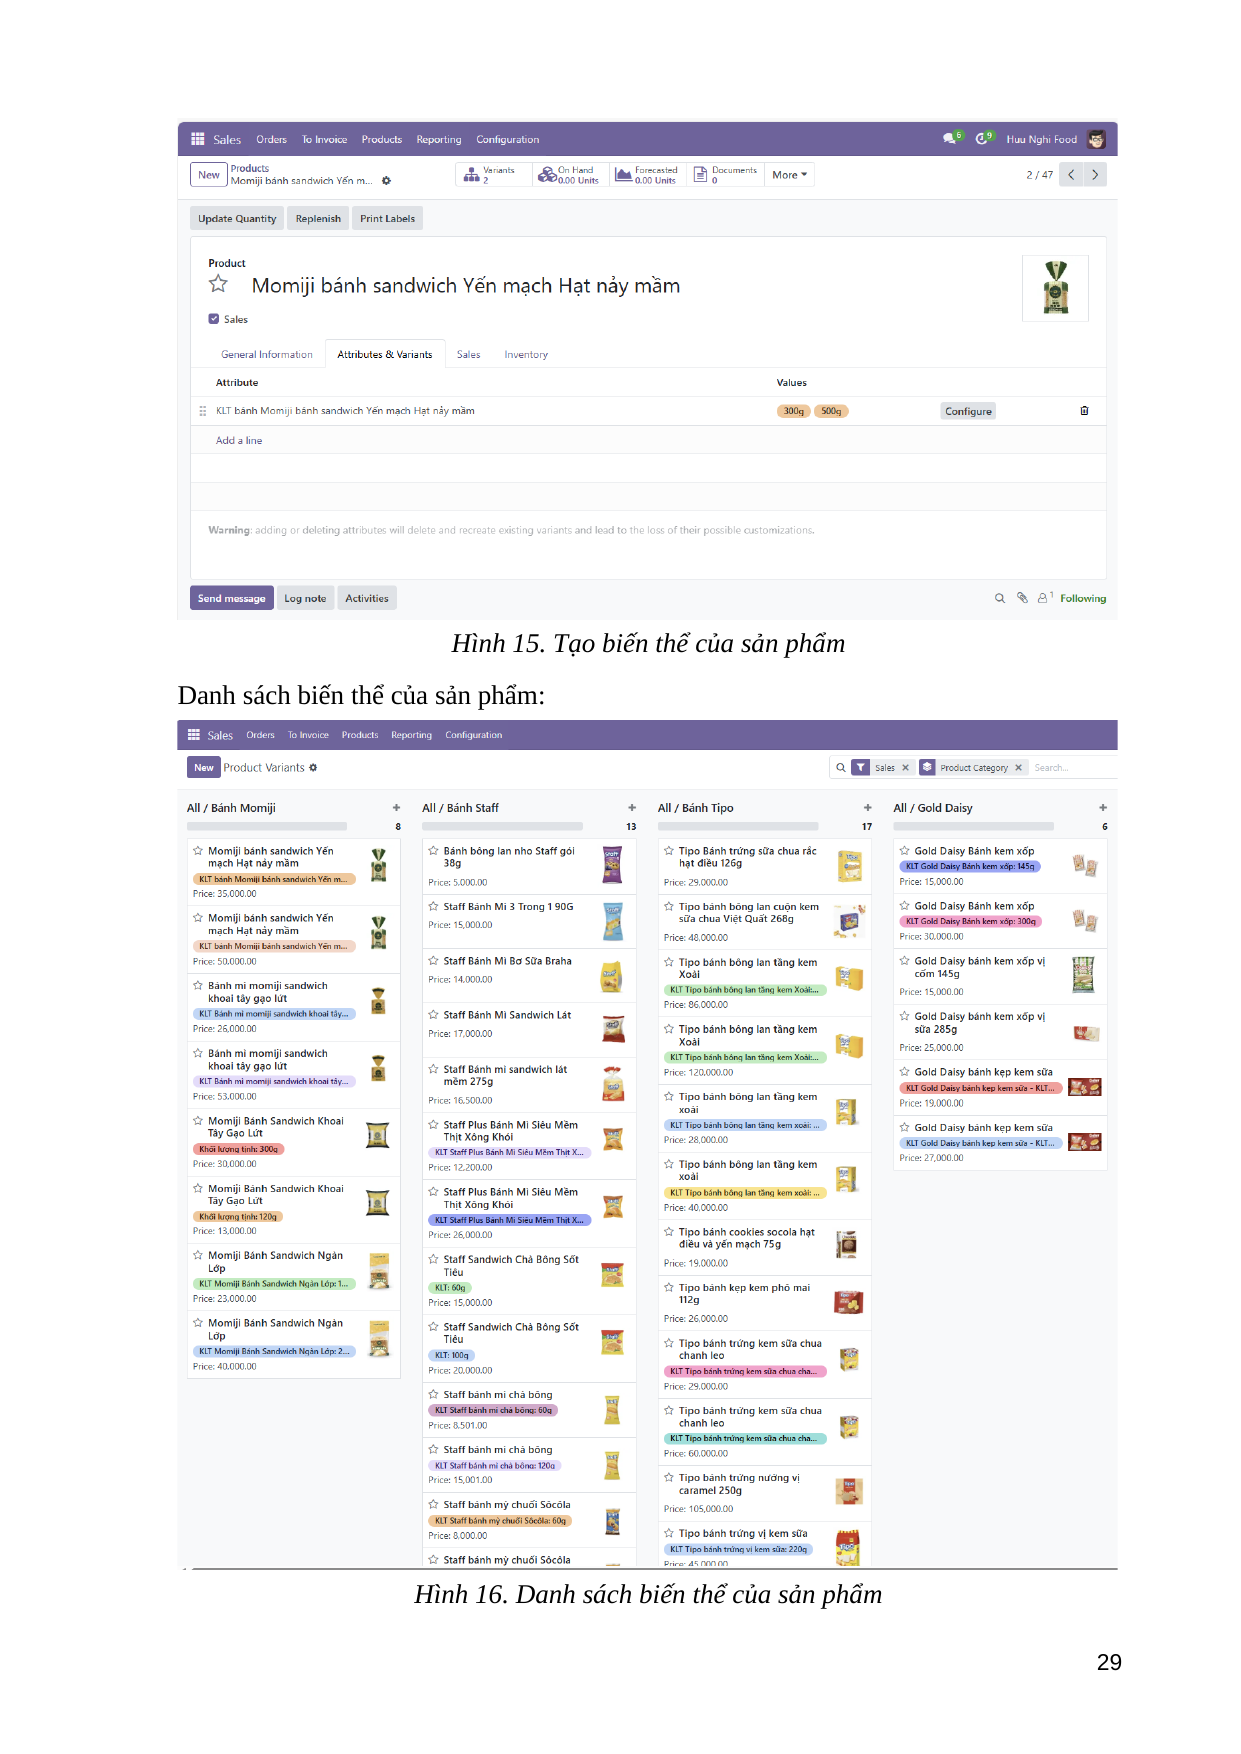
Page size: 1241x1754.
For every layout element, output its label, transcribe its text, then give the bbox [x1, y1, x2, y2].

picture [177, 720, 1118, 1570]
text Danh sách biến thể của sản phẩm: [177, 679, 1122, 711]
text Hình 15. Tạo biến thể của sản phẩm [177, 627, 1122, 659]
text Hình 16. Danh sách biến thể của sản phẩm [177, 1578, 1122, 1609]
picture [177, 118, 1118, 620]
